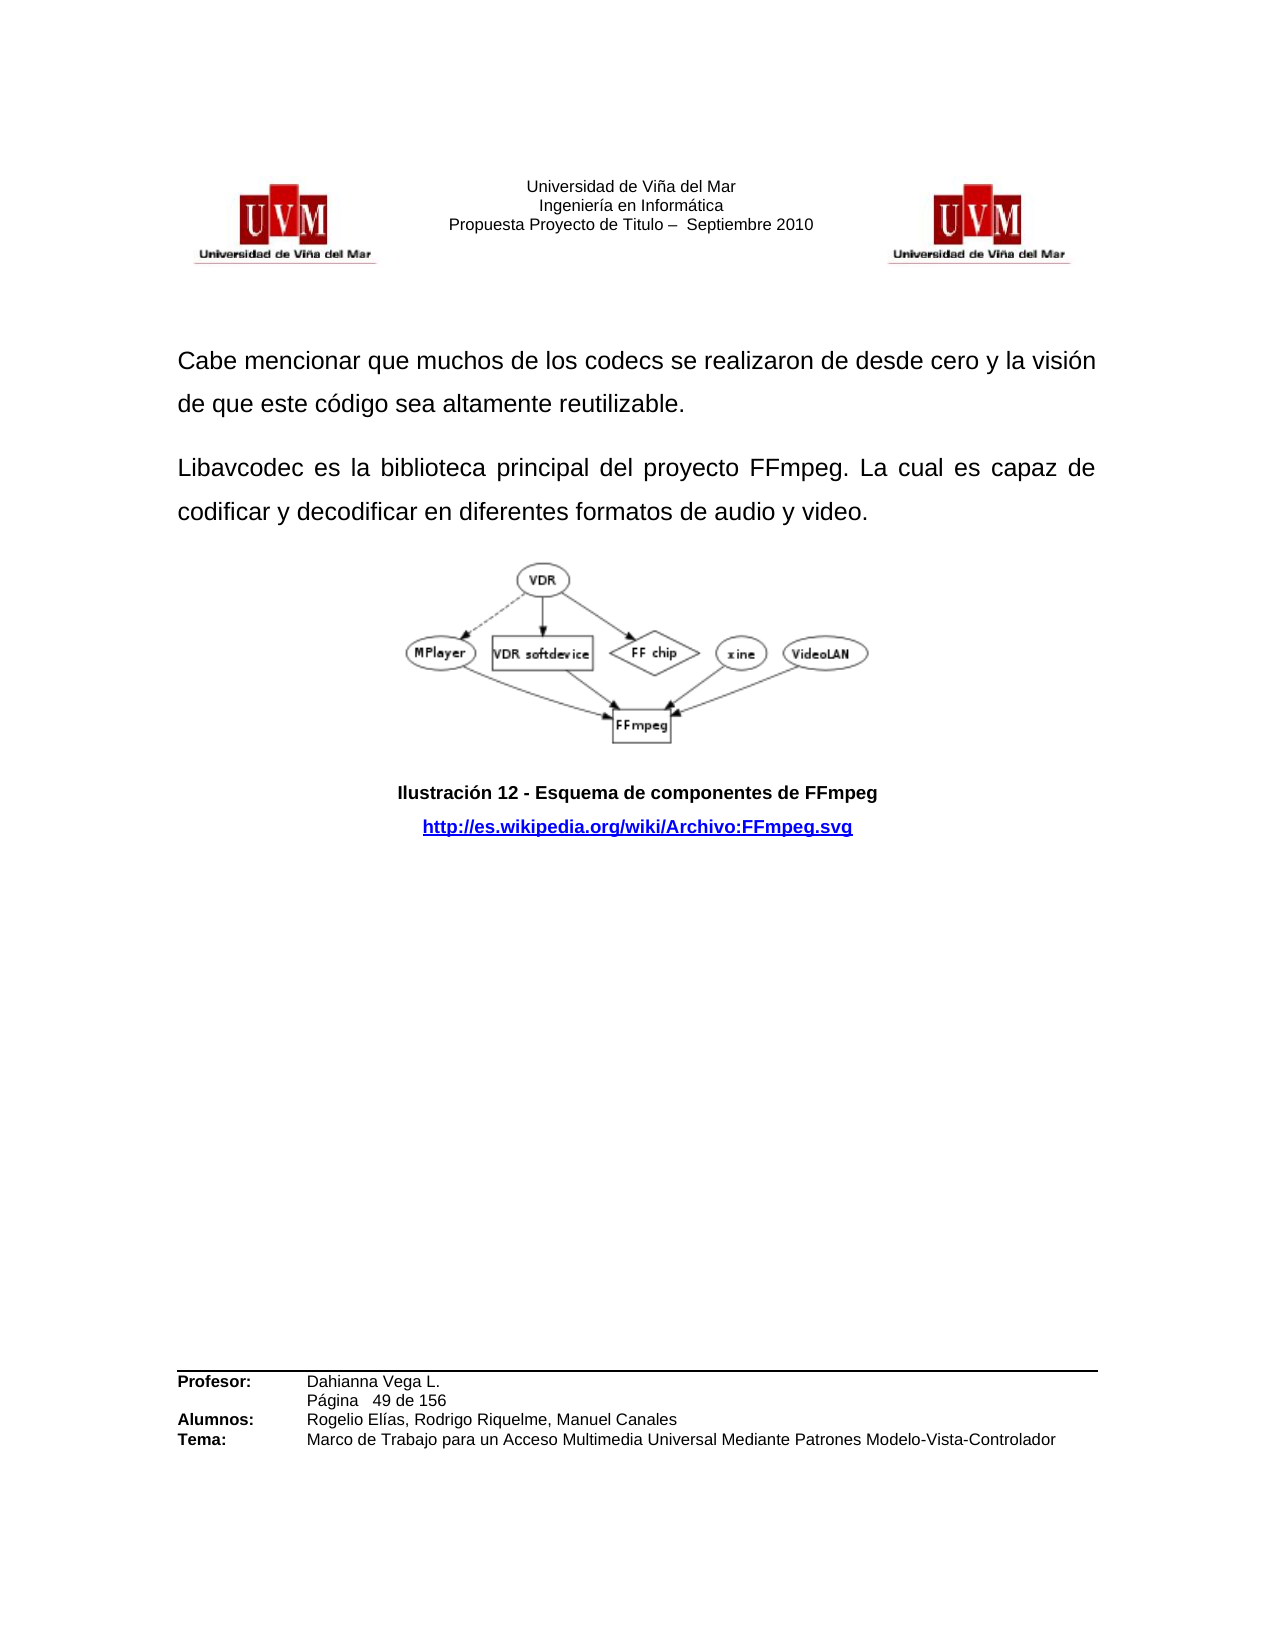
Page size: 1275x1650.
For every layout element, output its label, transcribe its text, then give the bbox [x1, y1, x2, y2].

picture [871, 176, 1084, 267]
picture [177, 176, 390, 267]
text http://es.wikipedia.org/wiki/Archivo:FFmpeg.svg [177, 816, 1098, 837]
text Ilustración 12 - Esquema de componentes de FFmpeg [177, 782, 1098, 803]
text Libavcodec es la biblioteca principal del proyecto FFmpeg. La cual es capaz de codificar y decodificar en diferentes formatos de audio y video. [177, 453, 1098, 525]
picture [403, 560, 872, 747]
text Cabe mencionar que muchos de los codecs se realizaron de desde cero y la visión de que este código sea altamente reutilizable. [177, 346, 1098, 418]
